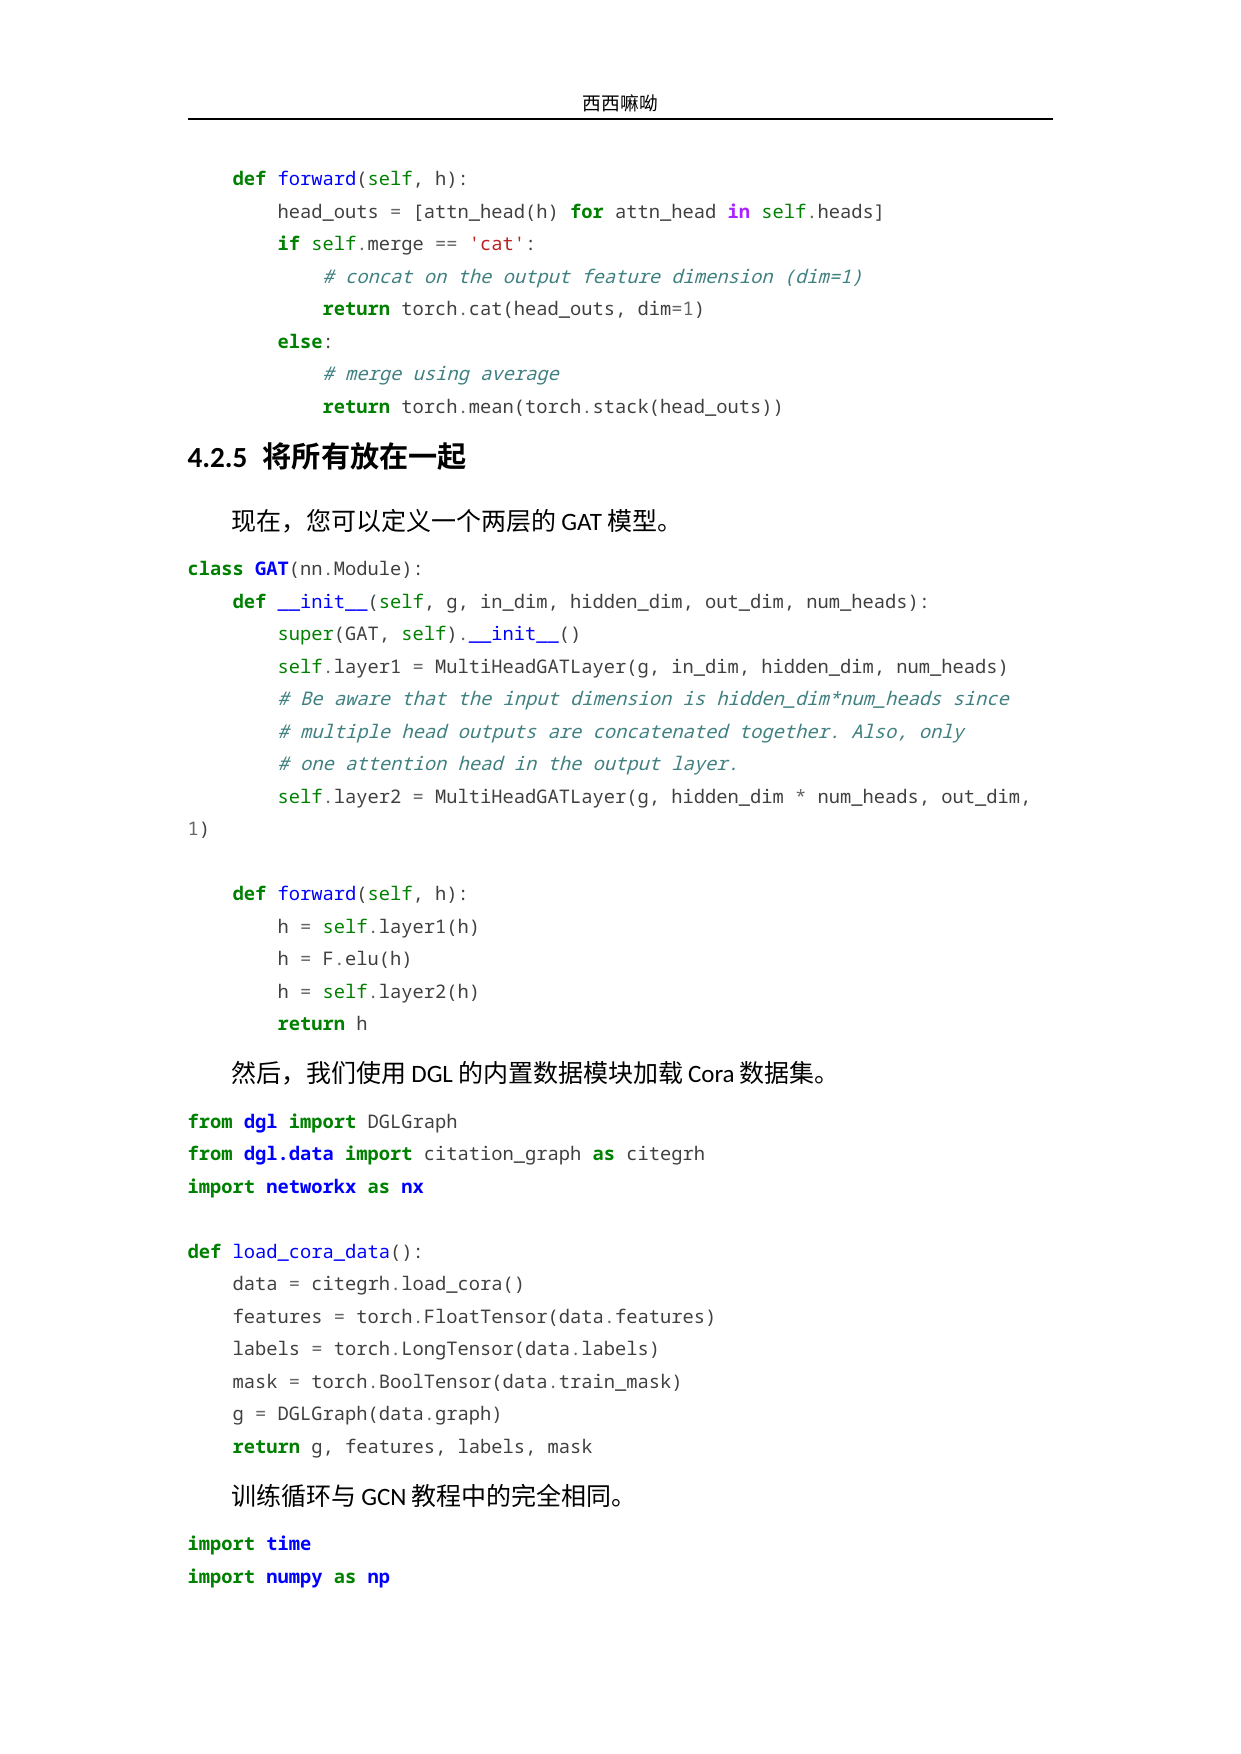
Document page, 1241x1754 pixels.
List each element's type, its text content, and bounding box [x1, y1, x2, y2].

text return torch.mean(torch.stack(head_outs)) [187, 389, 1053, 422]
text return torch.cat(head_outs, dim=1) [187, 292, 1053, 324]
text def forward(self, h): [187, 877, 1053, 909]
text # concat on the output feature dimension (dim=1) [187, 259, 1053, 292]
text h = self.layer2(h) [187, 974, 1053, 1007]
text import networkx as nx [187, 1169, 1053, 1202]
text h = self.layer1(h) [187, 909, 1053, 942]
text # one attention head in the output layer. [187, 747, 1053, 779]
text from dgl import DGLGraph [187, 1104, 1053, 1137]
text labels = torch.LongTensor(data.labels) [187, 1332, 1053, 1364]
text # multiple head outputs are concatenated together. Also, only [187, 714, 1053, 747]
text def forward(self, h): [187, 162, 1053, 194]
text return g, features, labels, mask [187, 1429, 1053, 1462]
text else: [187, 324, 1053, 357]
text self.layer2 = MultiHeadGATLayer(g, hidden_dim * num_heads, out_dim, 1) [187, 779, 1053, 844]
text head_outs = [attn_head(h) for attn_head in self.heads] [187, 194, 1053, 227]
text from dgl.data import citation_graph as citegrh [187, 1137, 1053, 1169]
text 现在，您可以定义一个两层的GAT模型。 [187, 487, 1053, 552]
text def __init__(self, g, in_dim, hidden_dim, out_dim, num_heads): [187, 584, 1053, 617]
text class GAT(nn.Module): [187, 552, 1053, 584]
text # Be aware that the input dimension is hidden_dim*num_heads since [187, 682, 1053, 714]
text mask = torch.BoolTensor(data.train_mask) [187, 1364, 1053, 1397]
text if self.merge == 'cat': [187, 227, 1053, 259]
text self.layer1 = MultiHeadGATLayer(g, in_dim, hidden_dim, num_heads) [187, 649, 1053, 682]
text features = torch.FloatTensor(data.features) [187, 1299, 1053, 1332]
text # merge using average [187, 357, 1053, 389]
text import time [187, 1527, 1053, 1559]
text super(GAT, self).__init__() [187, 617, 1053, 649]
text h = F.elu(h) [187, 942, 1053, 974]
text def load_cora_data(): [187, 1234, 1053, 1267]
text 然后，我们使用DGL的内置数据模块加载Cora数据集。 [187, 1039, 1053, 1104]
text import numpy as np [187, 1559, 1053, 1592]
subtitle 将所有放在一起 [187, 422, 1053, 487]
text return h [187, 1007, 1053, 1039]
text 训练循环与GCN教程中的完全相同。 [187, 1462, 1053, 1527]
text g = DGLGraph(data.graph) [187, 1397, 1053, 1429]
text data = citegrh.load_cora() [187, 1267, 1053, 1299]
